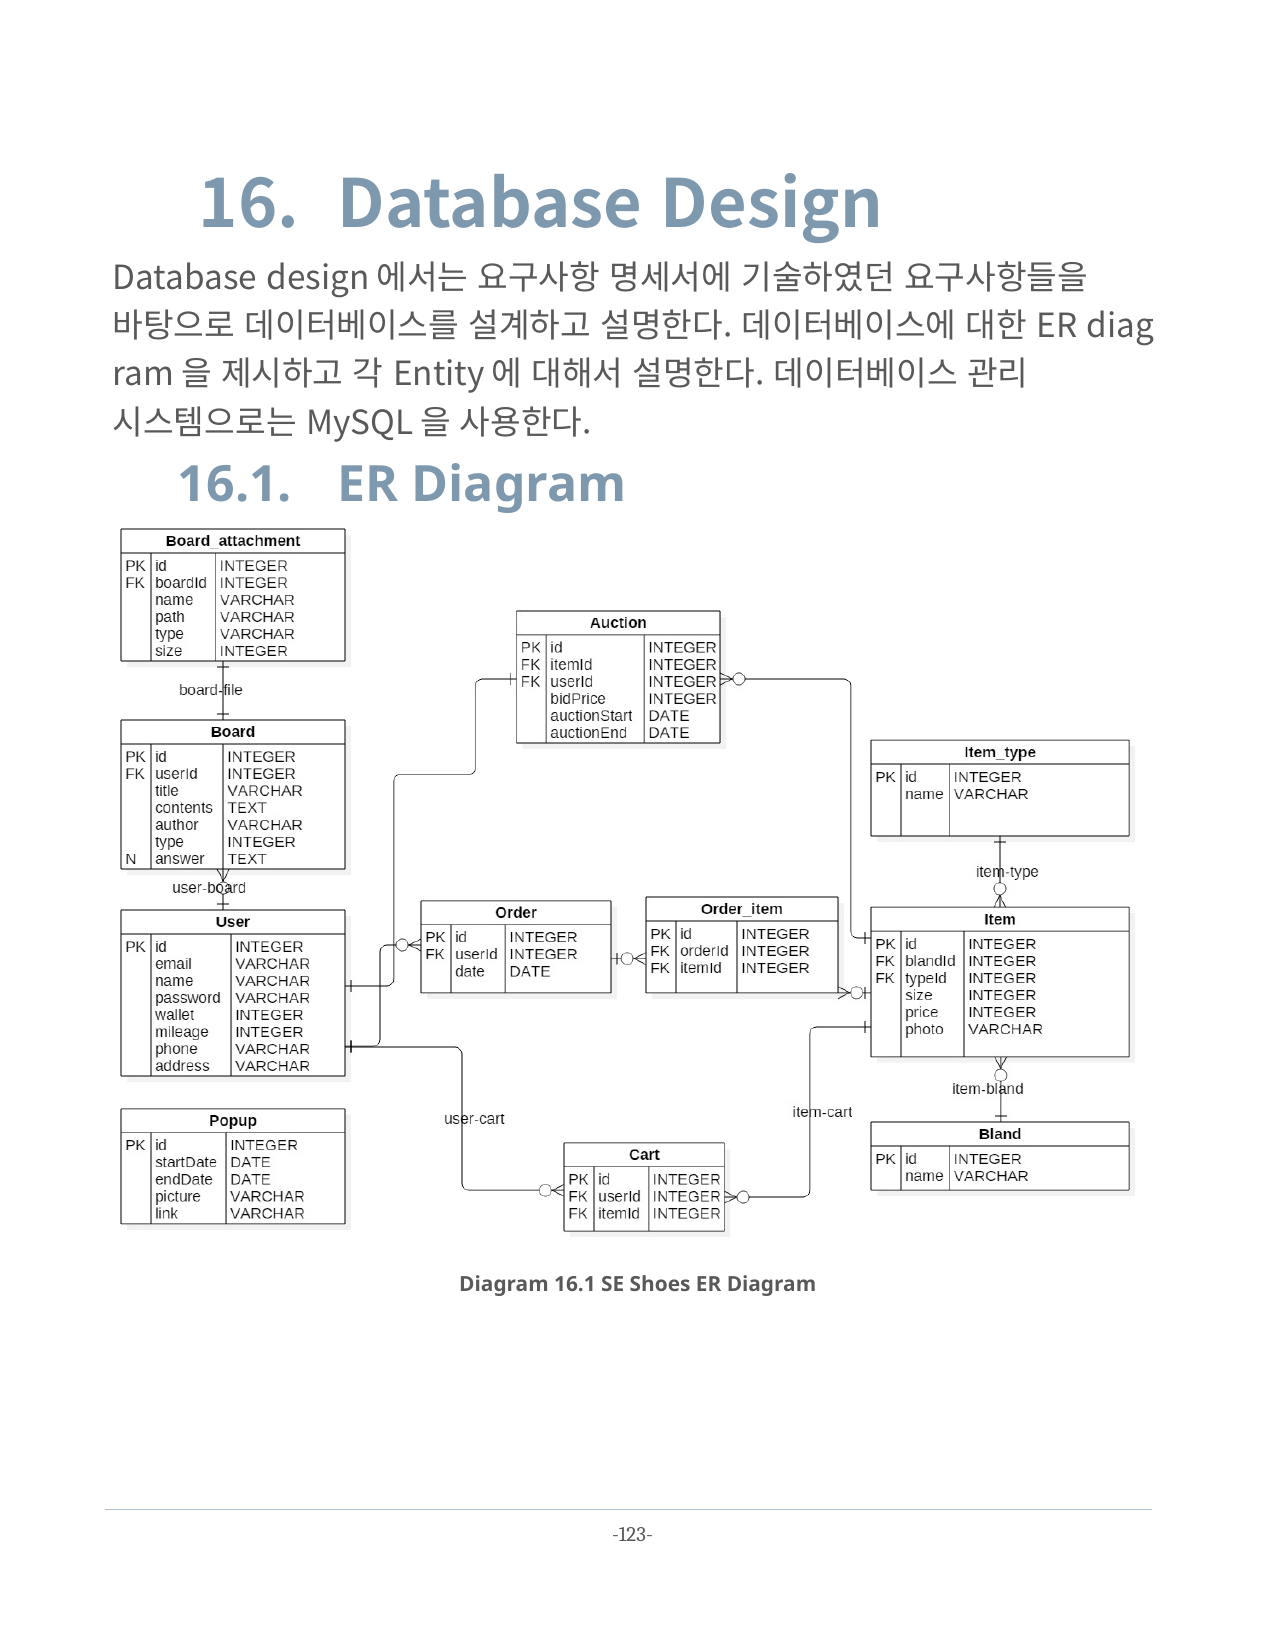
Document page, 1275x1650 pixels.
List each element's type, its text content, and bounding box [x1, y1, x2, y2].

text Diagram 16.1 SE Shoes ER Diagram [112, 1269, 1162, 1297]
subtitle Database Design [198, 150, 1162, 247]
text Database design에서는 요구사항 명세서에 기술하였던 요구사항들을 바탕으로 데이터베이스를 설계하고 설명한다. 데이터베이스에 대한 ER diagram을 제시하고 각 Entity에 대해서 설명한다. 데이터베이스 관리 시스템으로는 MySQL을 사용한다. [112, 251, 1162, 444]
picture [112, 520, 1163, 1265]
subtitle ER Diagram [178, 448, 1162, 516]
